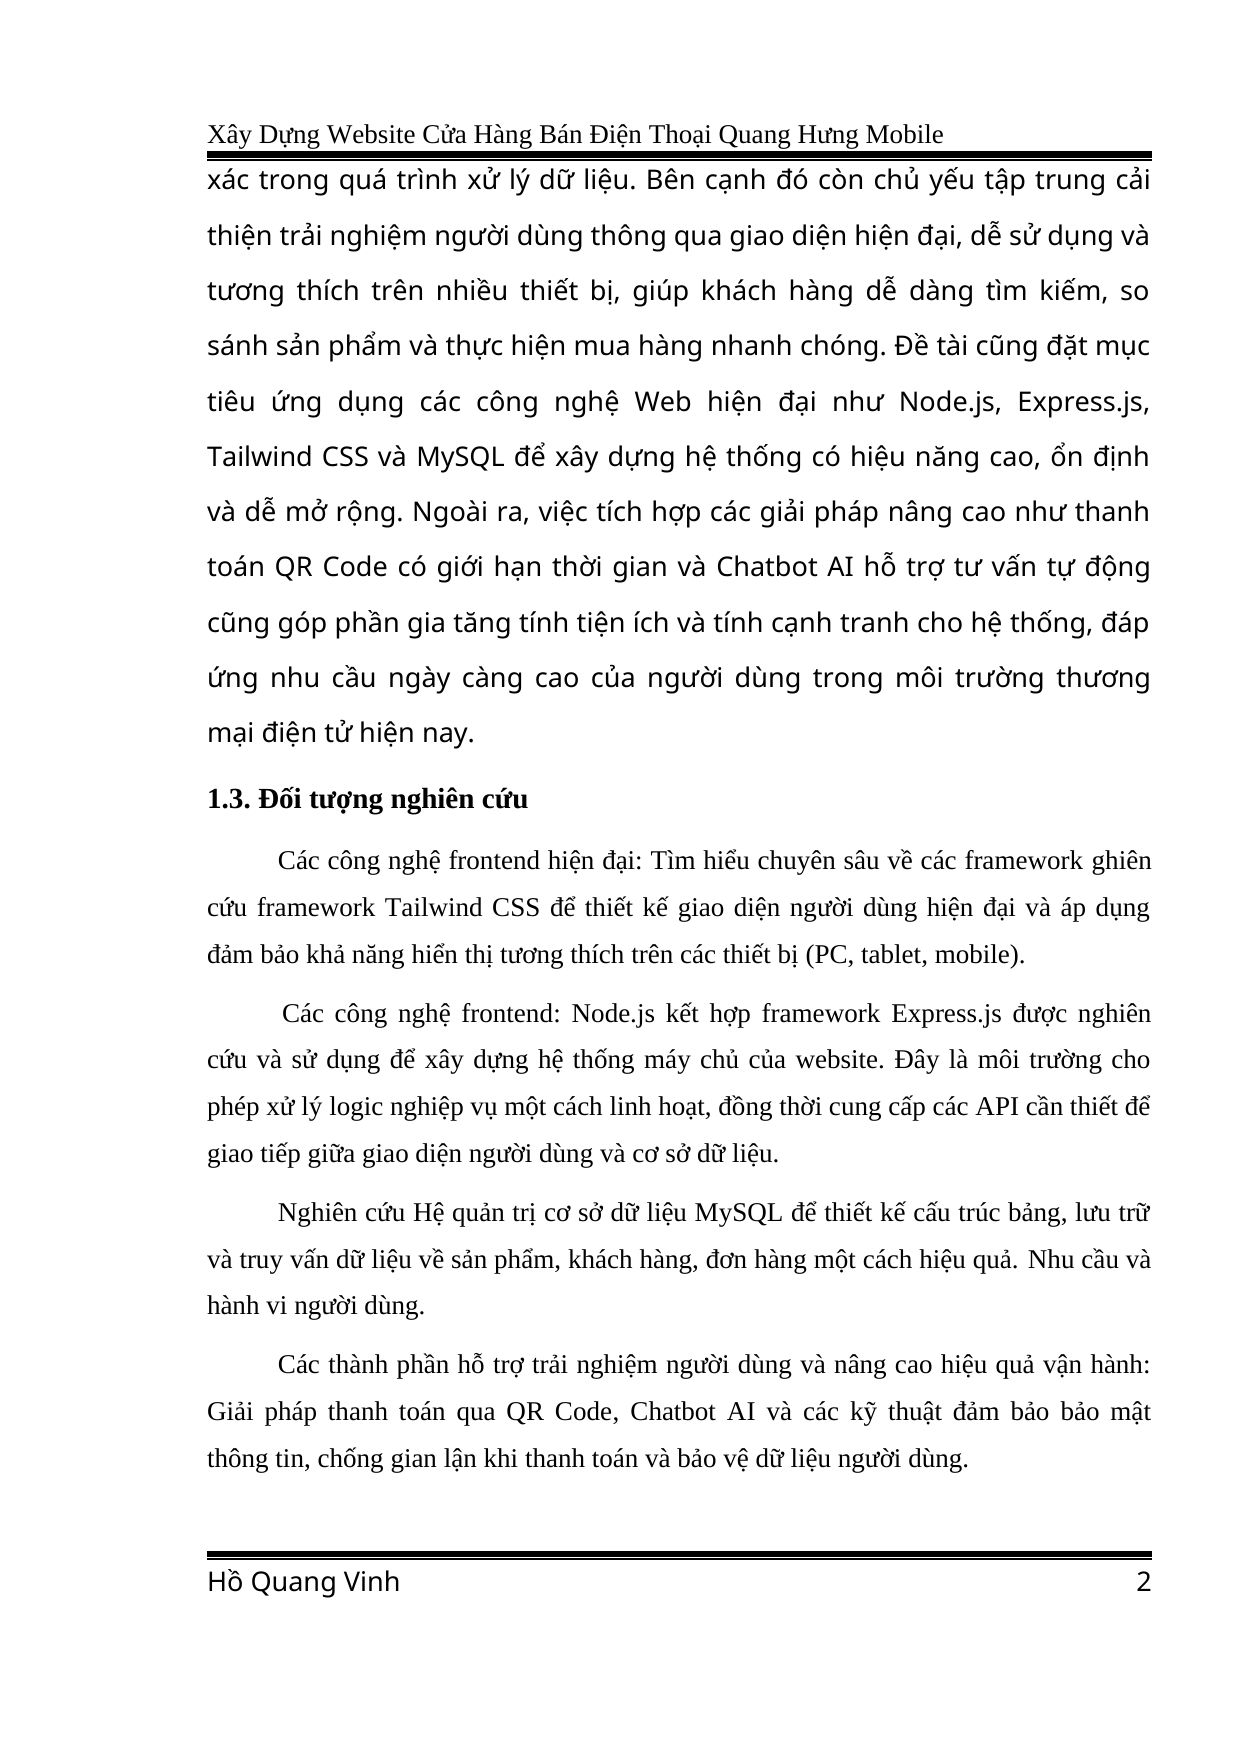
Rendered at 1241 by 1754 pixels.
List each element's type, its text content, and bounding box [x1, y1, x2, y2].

text Các công nghệ frontend: Node.js kết hợp framework Express.js được nghiên cứu và sử dụng để xây dựng hệ thống máy chủ của website. Đây là môi trường cho phép xử lý logic nghiệp vụ một cách linh hoạt, đồng thời cung cấp các API cần thiết để giao tiếp giữa giao diện người dùng và cơ sở dữ liệu. [207, 997, 1152, 1168]
text Các thành phần hỗ trợ trải nghiệm người dùng và nâng cao hiệu quả vận hành: Giải pháp thanh toán qua QR Code, Chatbot AI và các kỹ thuật đảm bảo bảo mật thông tin, chống gian lận khi thanh toán và bảo vệ dữ liệu người dùng. [207, 1349, 1152, 1473]
subtitle Đối tượng nghiên cứu [207, 782, 1152, 815]
text Nghiên cứu Hệ quản trị cơ sở dữ liệu MySQL để thiết kế cấu trúc bảng, lưu trữ và truy vấn dữ liệu về sản phẩm, khách hàng, đơn hàng một cách hiệu quả. Nhu cầu và hành vi người dùng. [207, 1196, 1152, 1321]
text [207, 161, 1152, 751]
text Các công nghệ frontend hiện đại: Tìm hiểu chuyên sâu về các framework ghiên cứu framework Tailwind CSS để thiết kế giao diện người dùng hiện đại và áp dụng đảm bảo khả năng hiển thị tương thích trên các thiết bị (PC, tablet, mobile). [207, 844, 1152, 969]
